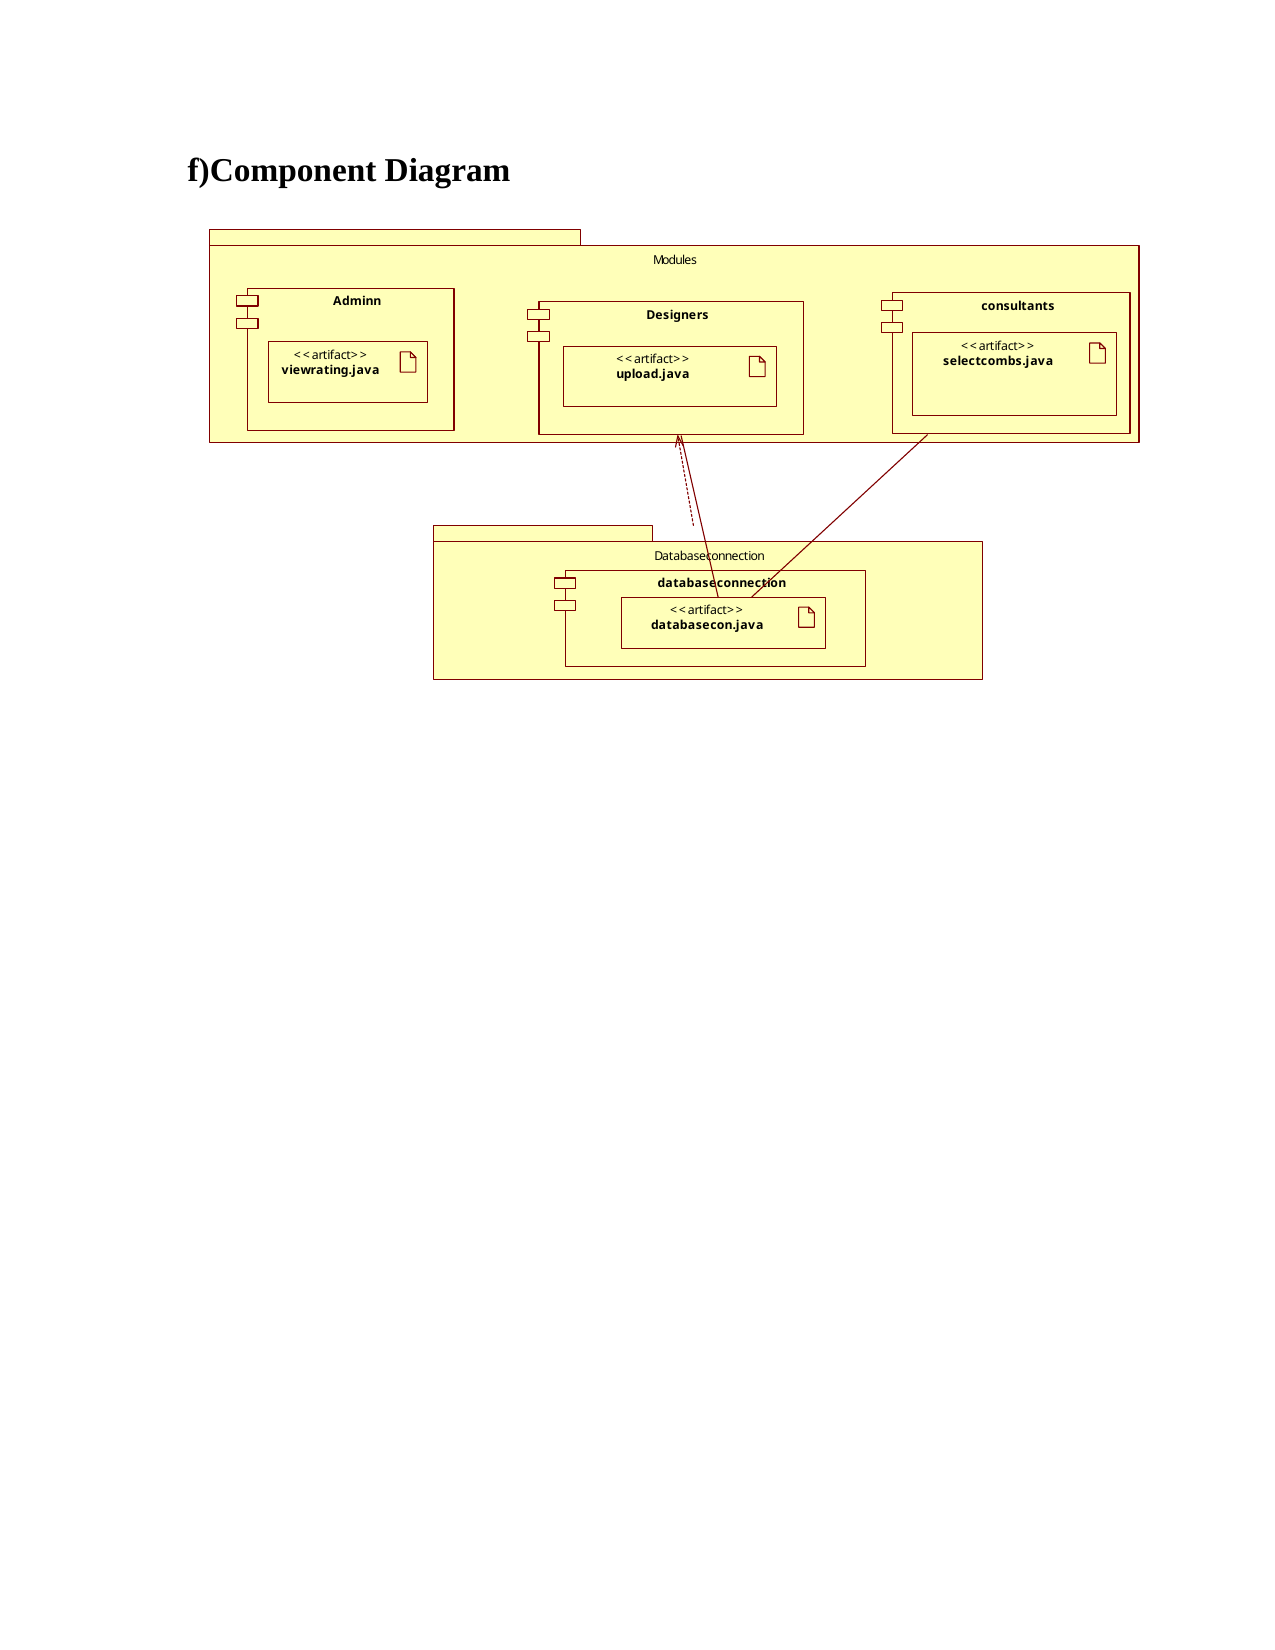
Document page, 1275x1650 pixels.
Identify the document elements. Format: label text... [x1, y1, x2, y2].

text f)Component Diagram [187, 150, 1125, 188]
